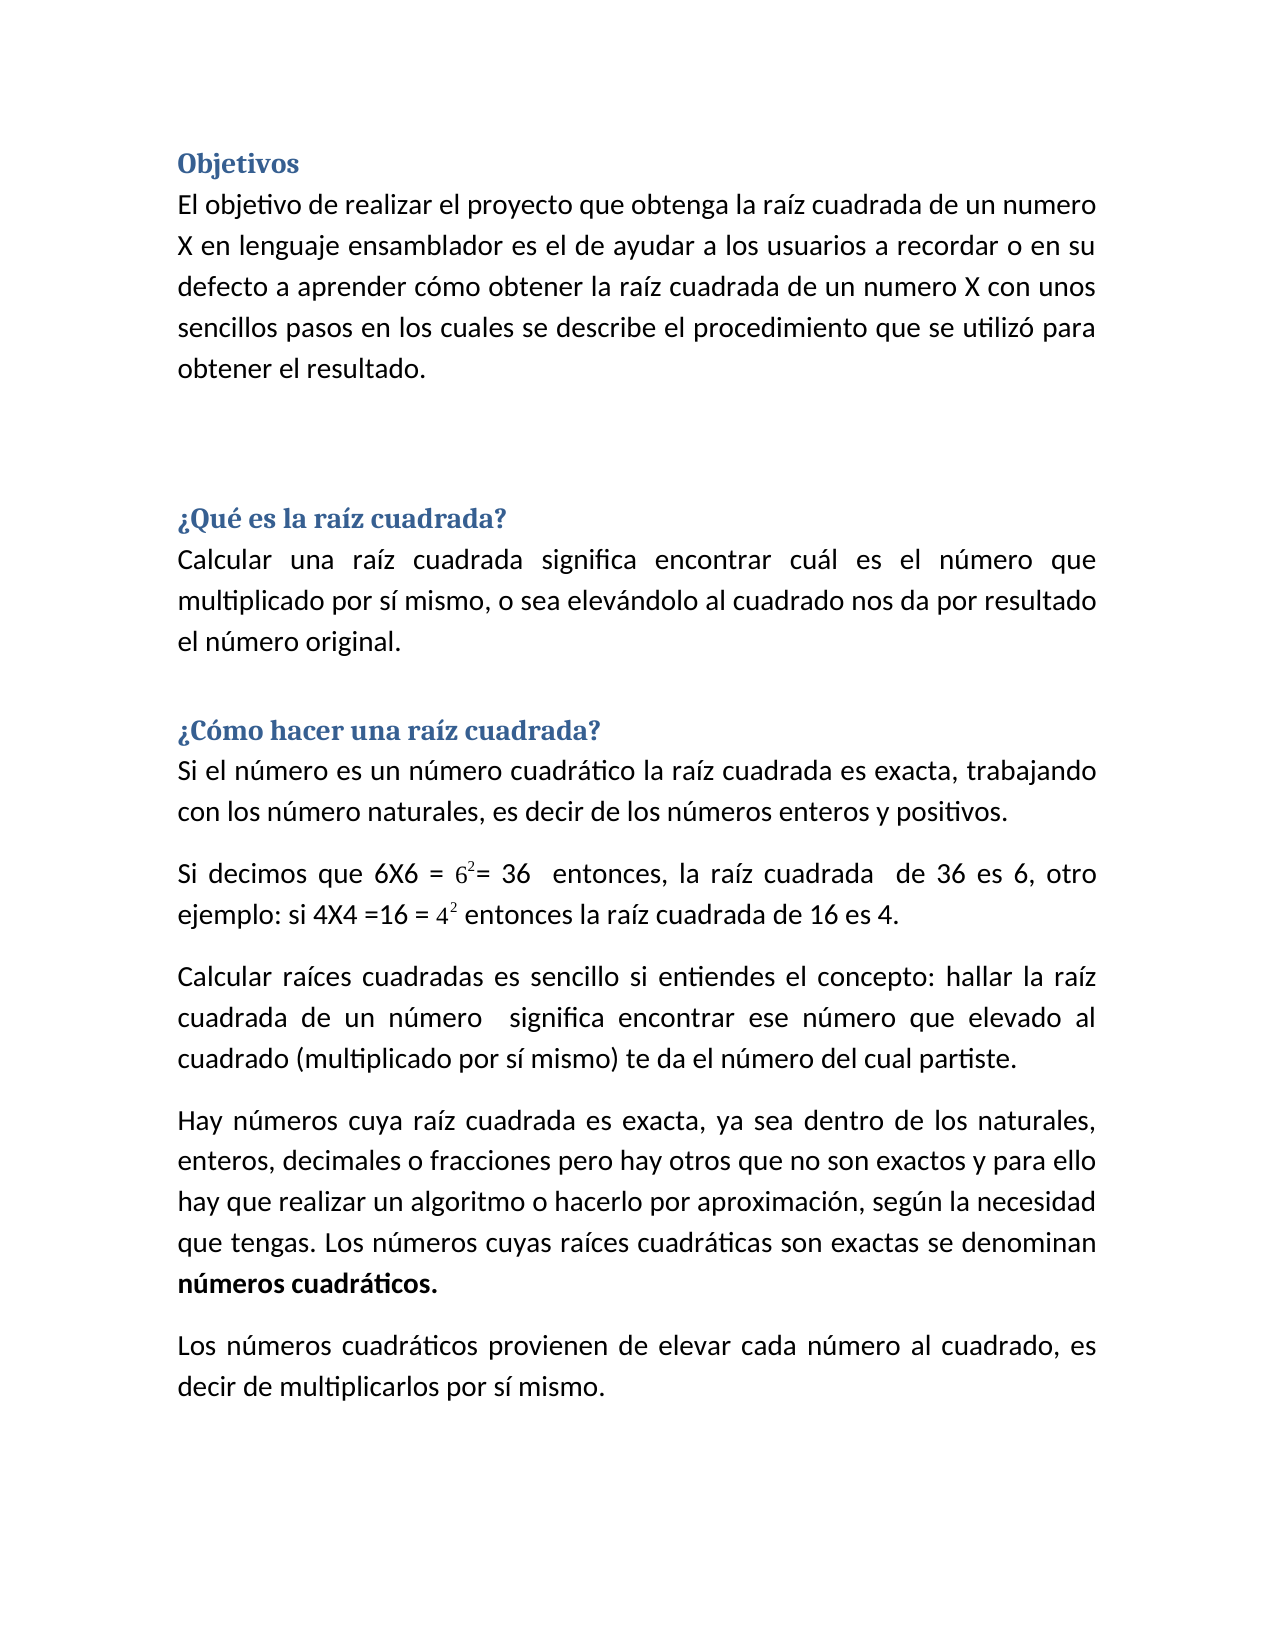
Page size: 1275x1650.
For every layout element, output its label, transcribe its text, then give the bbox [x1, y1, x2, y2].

text Si el número es un número cuadrático la raíz cuadrada es exacta, trabajando con los número naturales, es decir de los números enteros y positivos. [177, 752, 1098, 829]
text Calcular una raíz cuadrada significa encontrar cuál es el número que multiplicado por sí mismo, o sea elevándolo al cuadrado nos da por resultado el número original. [177, 541, 1098, 659]
text Los números cuadráticos provienen de elevar cada número al cuadrado, es decir de multiplicarlos por sí mismo. [177, 1327, 1098, 1404]
subtitle ¿Qué es la raíz cuadrada? [177, 503, 1098, 536]
subtitle ¿Cómo hacer una raíz cuadrada? [177, 714, 1098, 747]
text El objetivo de realizar el proyecto que obtenga la raíz cuadrada de un numero X en lenguaje ensamblador es el de ayudar a los usuarios a recordar o en su defecto a aprender cómo obtener la raíz cuadrada de un numero X con unos sencillos pasos en los cuales se describe el procedimiento que se utilizó para obtener el resultado. [177, 186, 1098, 386]
text Hay números cuya raíz cuadrada es exacta, ya sea dentro de los naturales, enteros, decimales o fracciones pero hay otros que no son exactos y para ello hay que realizar un algoritmo o hacerlo por aproximación, según la necesidad que tengas. Los números cuyas raíces cuadráticas son exactas se denominan números cuadráticos. [177, 1102, 1098, 1301]
text Si decimos que 6X6 = = 36 entonces, la raíz cuadrada de 36 es 6, otro ejemplo: si 4X4 =16 = entonces la raíz cuadrada de 16 es 4. [177, 855, 1098, 932]
text Calcular raíces cuadradas es sencillo si entiendes el concepto: hallar la raíz cuadrada de un número significa encontrar ese número que elevado al cuadrado (multiplicado por sí mismo) te da el número del cual partiste. [177, 958, 1098, 1075]
subtitle Objetivos [177, 148, 1098, 181]
